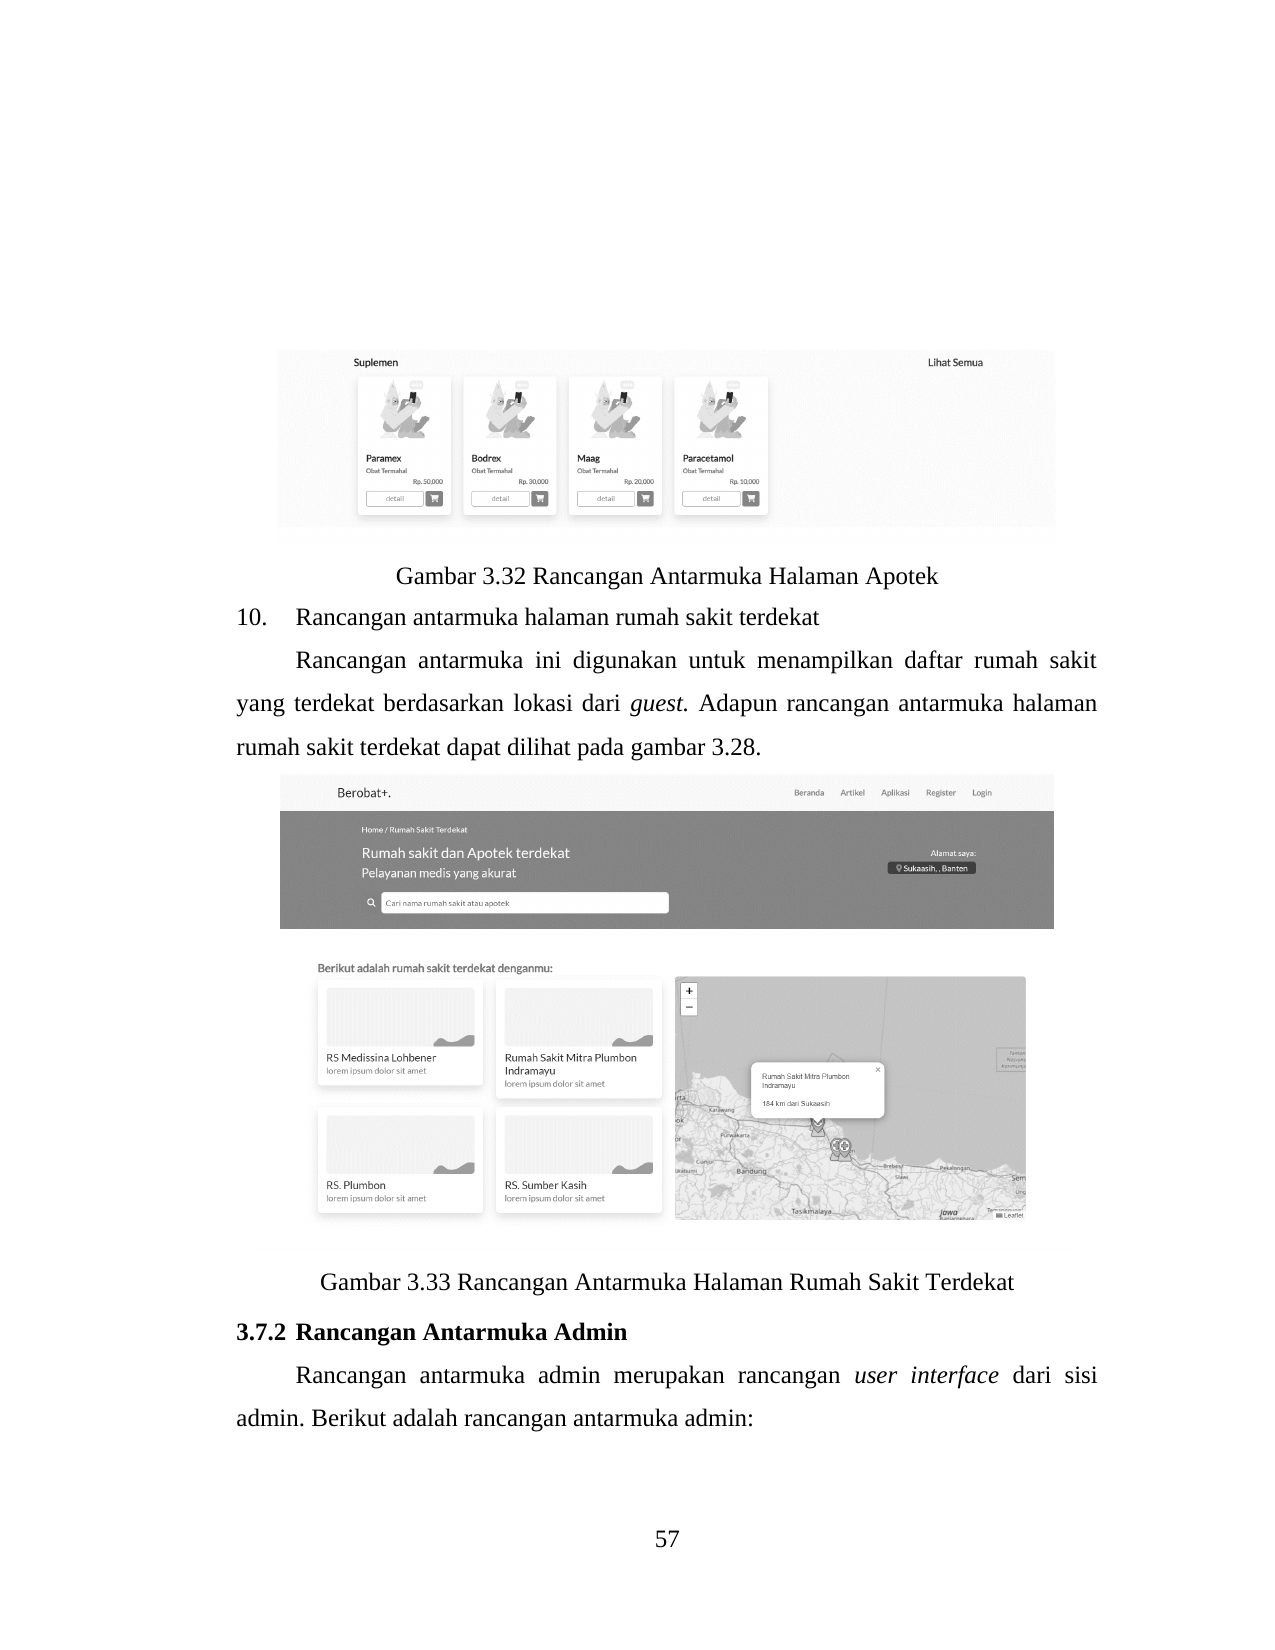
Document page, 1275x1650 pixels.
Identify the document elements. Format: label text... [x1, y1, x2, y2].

text Gambar 3.33 Rancangan Antarmuka Halaman Rumah Sakit Terdekat [236, 1267, 1098, 1296]
text Gambar 3.32 Rancangan Antarmuka Halaman Apotek [236, 561, 1098, 590]
picture [277, 349, 1056, 546]
list Rancangan antarmuka halaman rumah sakit terdekat [236, 602, 1098, 631]
picture [257, 943, 1077, 1252]
text Rancangan antarmuka admin merupakan rancangan user interface dari sisi admin. Berikut adalah rancangan antarmuka admin: [236, 1360, 1098, 1432]
subtitle Rancangan Antarmuka Admin [236, 1317, 1098, 1345]
list Rancangan antarmuka ini digunakan untuk menampilkan daftar rumah sakit yang terdekat berdasarkan lokasi dari guest. Adapun rancangan antarmuka halaman rumah sakit terdekat dapat dilihat pada gambar 3.28. [236, 645, 1098, 760]
picture [280, 774, 1054, 929]
